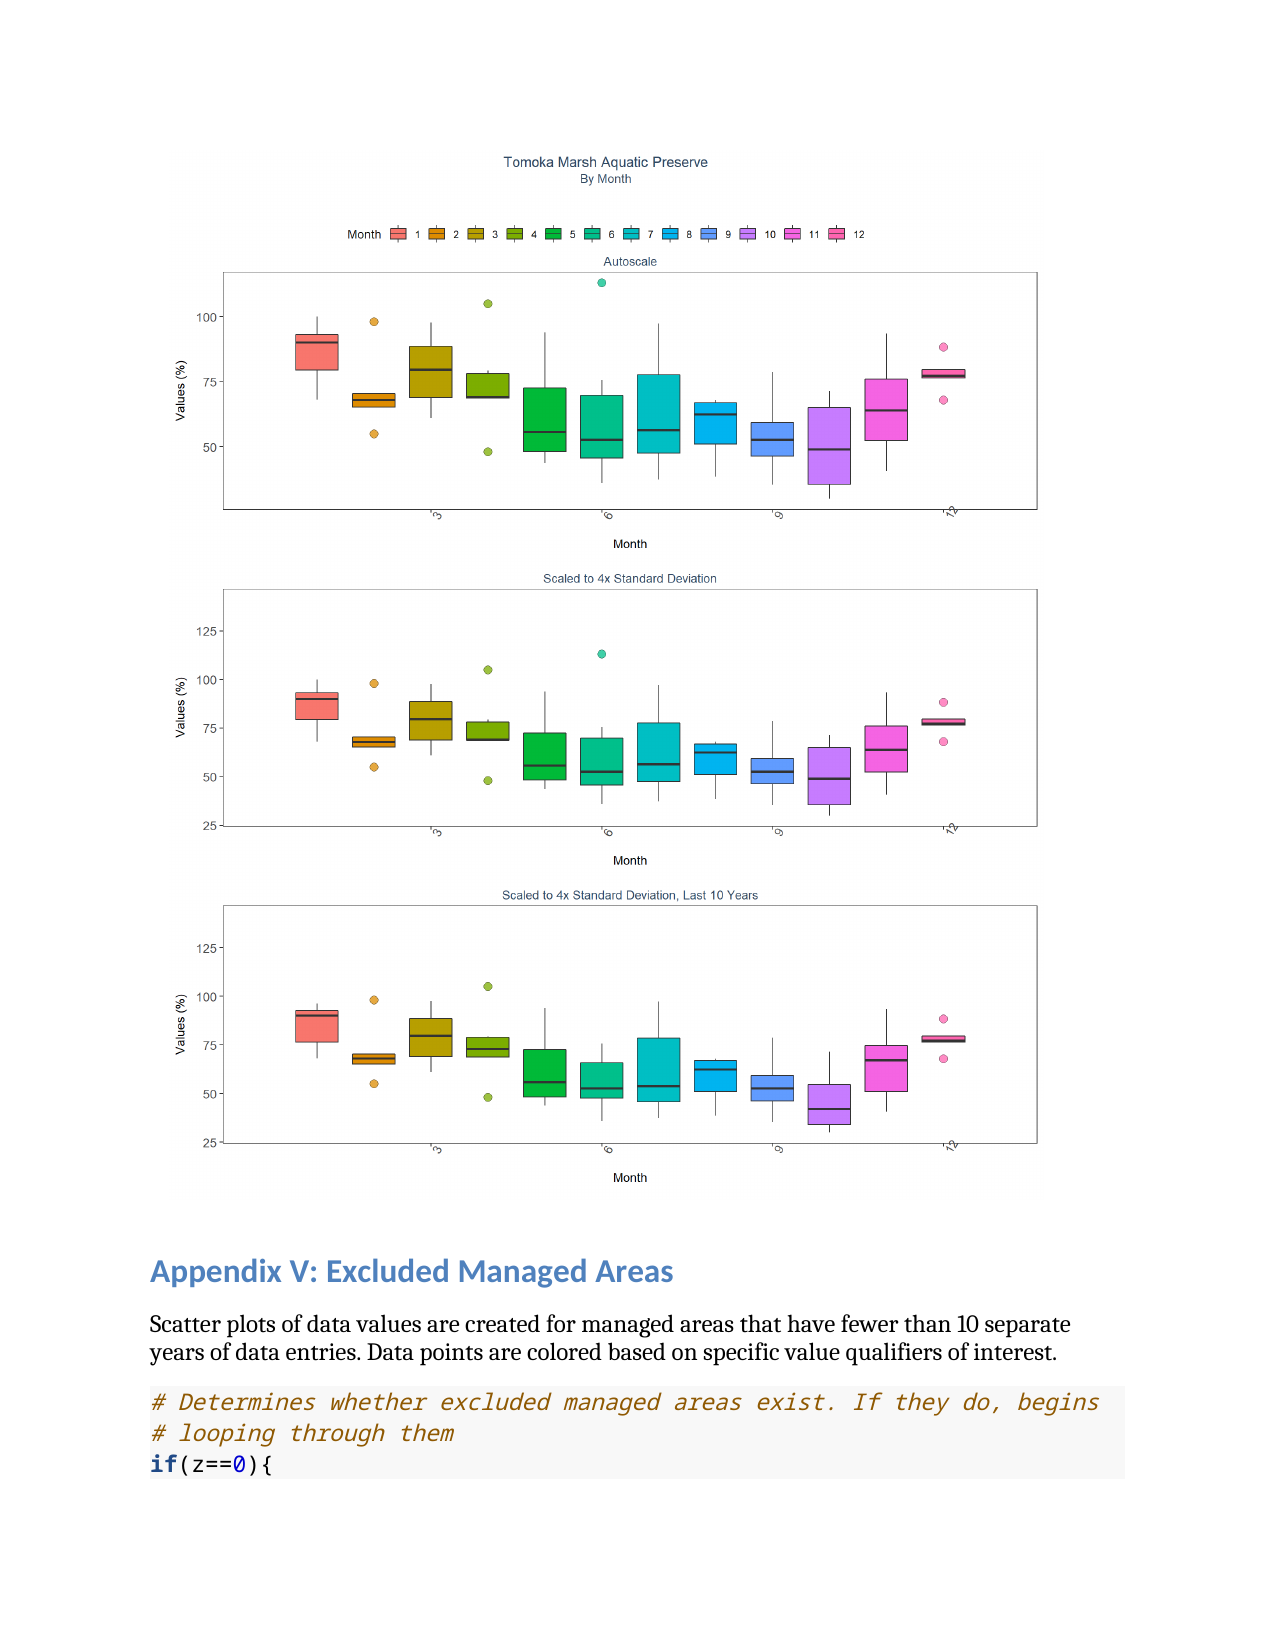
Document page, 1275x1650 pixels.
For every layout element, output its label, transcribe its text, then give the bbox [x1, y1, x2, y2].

picture [168, 150, 1044, 1200]
text Scatter plots of data values are created for managed areas that have fewer than 10 separate years of data entries. Data points are colored based on specific value qualifiers of interest. [150, 1309, 1125, 1367]
subtitle Appendix V: Excluded Managed Areas [150, 1250, 1125, 1291]
